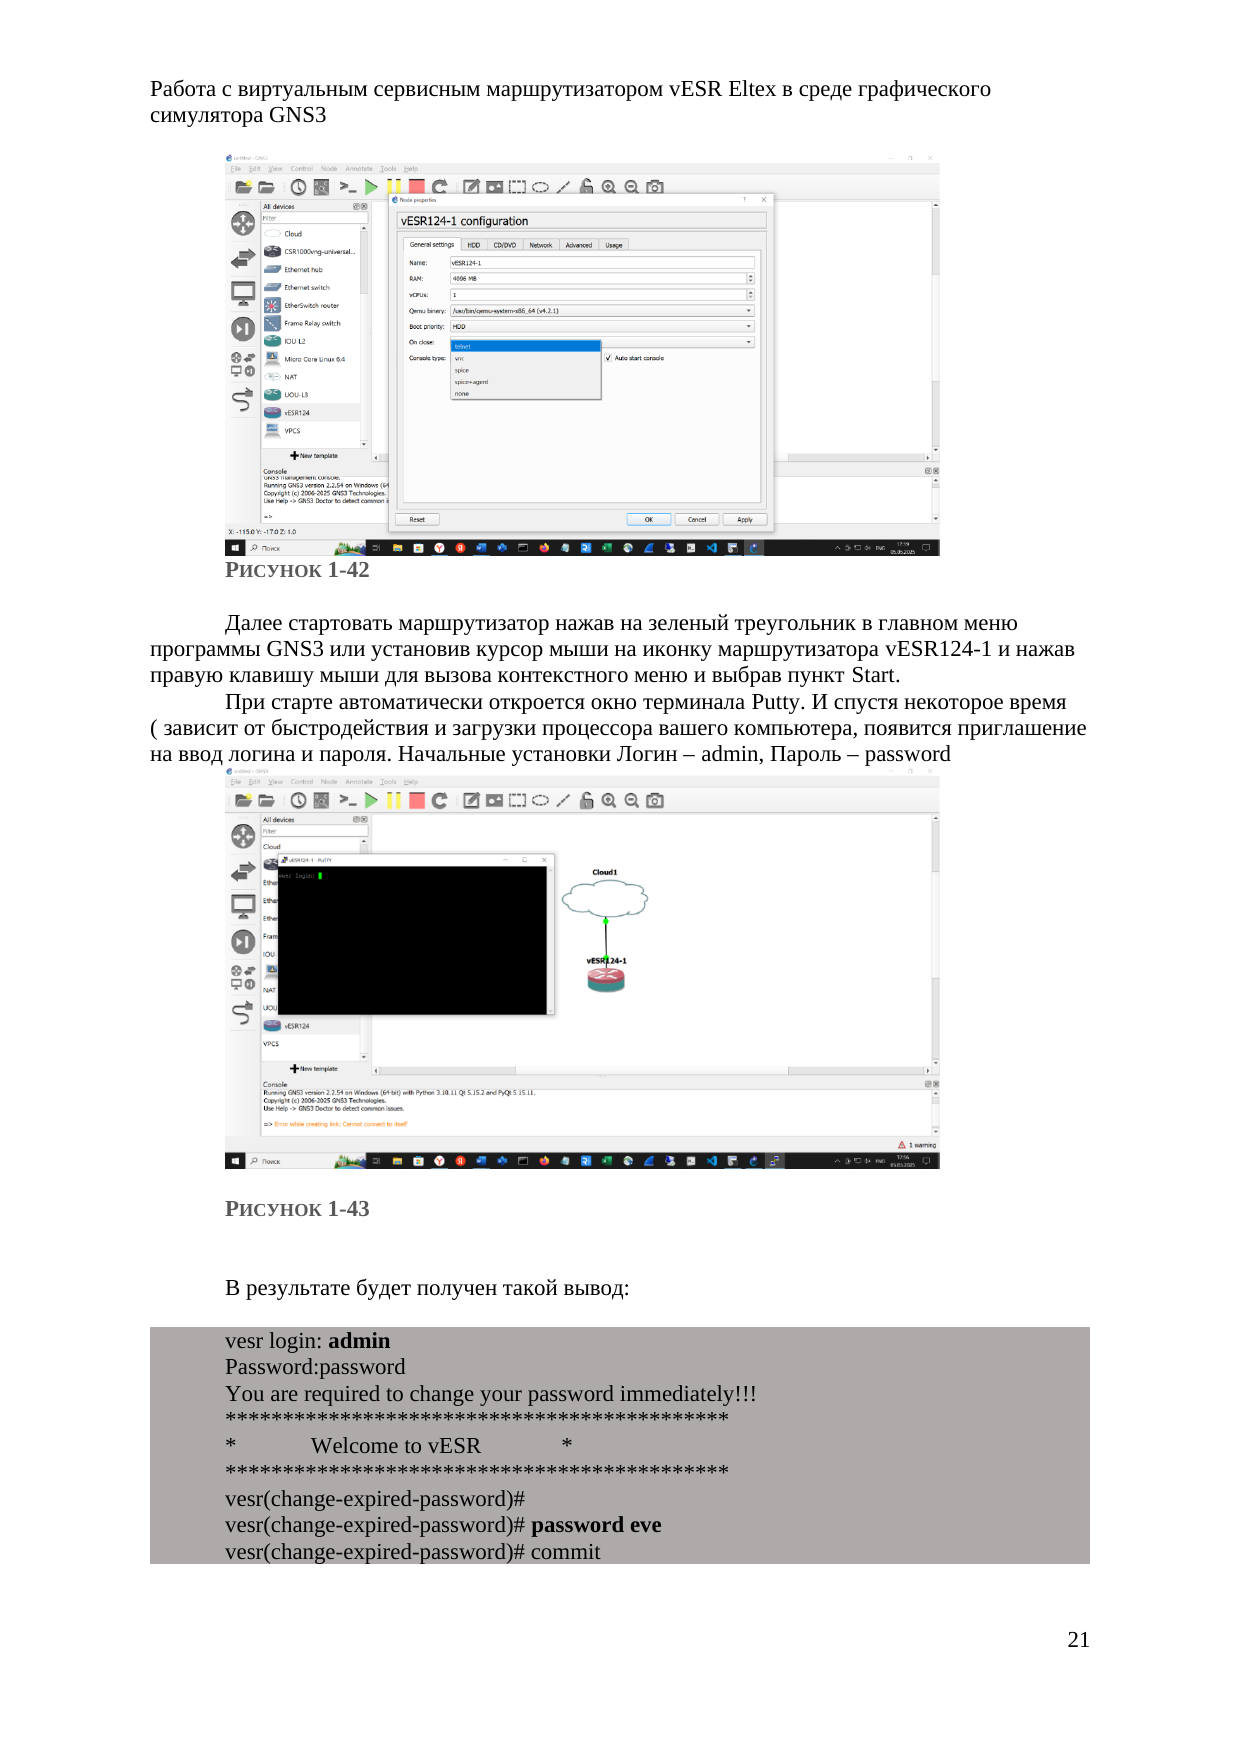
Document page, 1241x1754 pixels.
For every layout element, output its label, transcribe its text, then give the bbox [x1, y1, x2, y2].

text * Welcome to vESR * [150, 1432, 1090, 1459]
text Password:password [150, 1353, 1090, 1380]
picture [225, 154, 940, 556]
text Рисунок 1-43 [150, 1195, 1090, 1222]
text При старте автоматически откроется окно терминала Putty. И спустя некоторое время ( зависит от быстродействия и загрузки процессора вашего компьютера, появится приглашение на ввод логина и пароля. Начальные установки Логин – admin, Пароль – password [150, 688, 1090, 767]
text В результате будет получен такой вывод: [150, 1274, 1090, 1301]
text vesr(change-expired-password)# commit [150, 1538, 1090, 1564]
text You are required to change your password immediately!!! [150, 1380, 1090, 1406]
text vesr(change-expired-password)# password eve [150, 1511, 1090, 1538]
picture [225, 766, 940, 1169]
text vesr login: admin [150, 1327, 1090, 1353]
text Рисунок 1-42 [150, 556, 1090, 582]
text Далее стартовать маршрутизатор нажав на зеленый треугольник в главном меню программы GNS3 или установив курсор мыши на иконку маршрутизатора vESR124-1 и нажав правую клавишу мыши для вызова контекстного меню и выбрав пункт Start. [150, 609, 1090, 688]
text ******************************************** [150, 1459, 1090, 1485]
text vesr(change-expired-password)# [150, 1485, 1090, 1511]
text ******************************************** [150, 1406, 1090, 1432]
